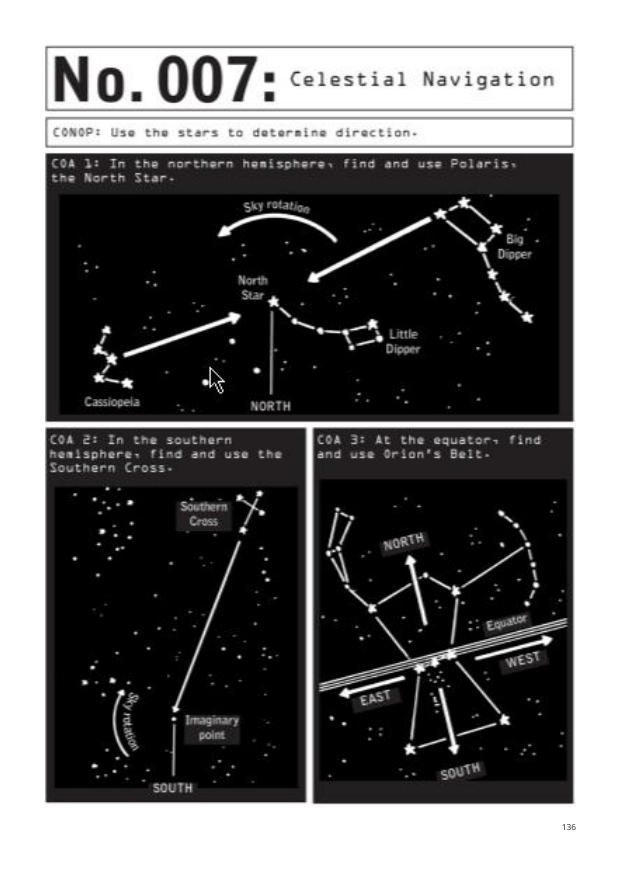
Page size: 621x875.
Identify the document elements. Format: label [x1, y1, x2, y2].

picture [44, 44, 576, 808]
